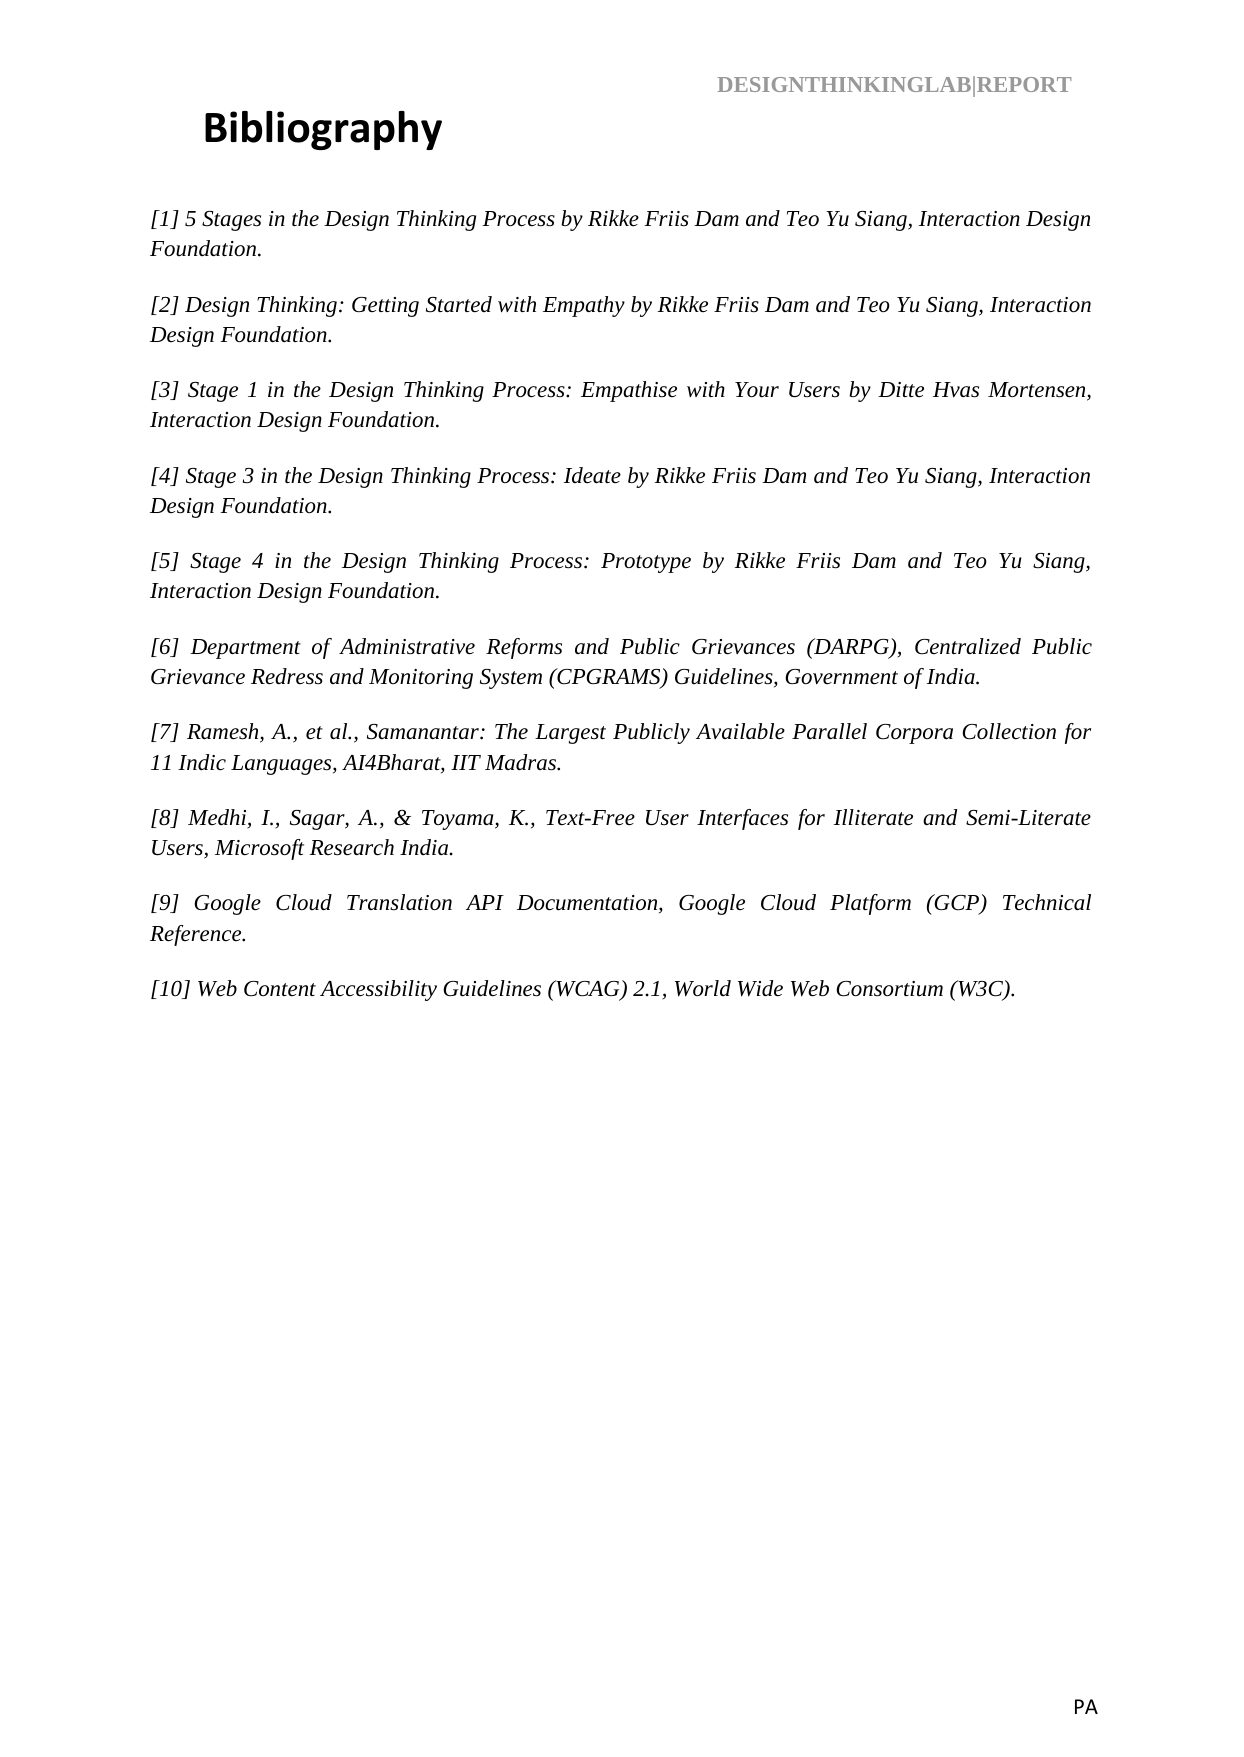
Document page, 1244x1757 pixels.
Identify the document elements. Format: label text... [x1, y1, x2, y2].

text [8] Medhi, I., Sagar, A., & Toyama, K., Text-Free User Interfaces for Illiterate and Semi-Literate Users, Microsoft Research India. [150, 804, 1095, 861]
text [3] Stage 1 in the Design Thinking Process: Empathise with Your Users by Ditte Hvas Mortensen, Interaction Design Foundation. [150, 376, 1095, 433]
text [4] Stage 3 in the Design Thinking Process: Ideate by Rikke Friis Dam and Teo Yu Siang, Interaction Design Foundation. [150, 462, 1095, 518]
text [9] Google Cloud Translation API Documentation, Google Cloud Platform (GCP) Technical Reference. [150, 889, 1095, 946]
text [1] 5 Stages in the Design Thinking Process by Rikke Friis Dam and Teo Yu Siang, Interaction Design Foundation. [150, 205, 1095, 262]
text [5] Stage 4 in the Design Thinking Process: Prototype by Rikke Friis Dam and Teo Yu Siang, Interaction Design Foundation. [150, 547, 1095, 604]
subtitle Bibliography [202, 98, 1229, 154]
text [6] Department of Administrative Reforms and Public Grievances (DARPG), Centralized Public Grievance Redress and Monitoring System (CPGRAMS) Guidelines, Government of India. [150, 633, 1095, 689]
text [2] Design Thinking: Getting Started with Empathy by Rikke Friis Dam and Teo Yu Siang, Interaction Design Foundation. [150, 291, 1095, 347]
text [10] Web Content Accessibility Guidelines (WCAG) 2.1, World Wide Web Consortium (W3C). [150, 975, 1095, 1001]
text [7] Ramesh, A., et al., Samanantar: The Largest Publicly Available Parallel Corpora Collection for 11 Indic Languages, AI4Bharat, IIT Madras. [150, 718, 1095, 775]
